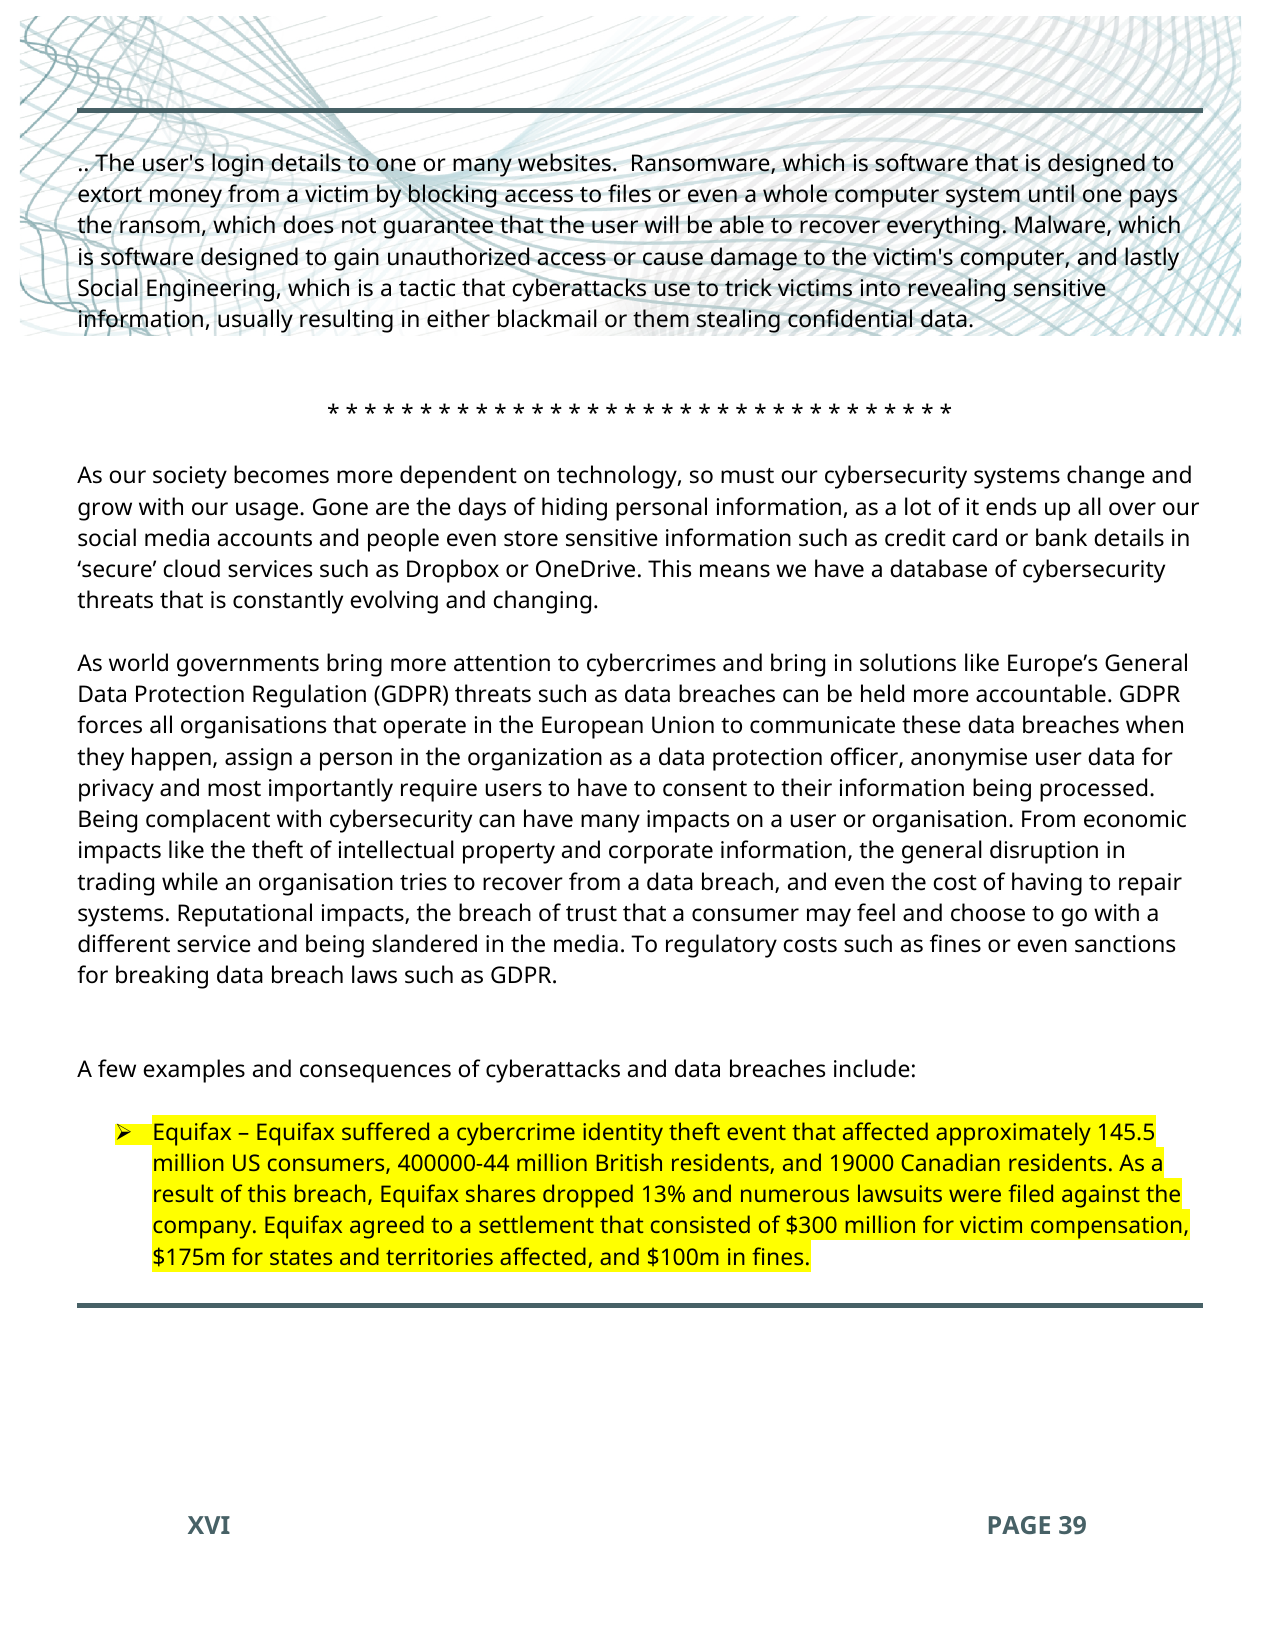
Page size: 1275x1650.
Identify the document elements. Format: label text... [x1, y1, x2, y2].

picture [19, 16, 1242, 336]
table_header .. The user's login details to one or many websites. Ransomware, which is software that is designed to extort money from a victim by blocking access to files or even a whole computer system until one pays the ransom, which does not guarantee that the user will be able to recover everything. Malware, which is software designed to gain unauthorized access or cause damage to the victim's computer, and lastly Social Engineering, which is a tactic that cyberattacks use to trick victims into revealing sensitive information, usually resulting in either blackmail or them stealing confidential data. * * * * * * * * * * * * * * * * * * * * * * * * * * * * * * * * * * As our society becomes more dependent on technology, so must our cybersecurity systems change and grow with our usage. Gone are the days of hiding personal information, as a lot of it ends up all over our social media accounts and people even store sensitive information such as credit card or bank details in ‘secure’ cloud services such as Dropbox or OneDrive. This means we have a database of cybersecurity threats that is constantly evolving and changing. As world governments bring more attention to cybercrimes and bring in solutions like Europe’s General Data Protection Regulation (GDPR) threats such as data breaches can be held more accountable. GDPR forces all organisations that operate in the European Union to communicate these data breaches when they happen, assign a person in the organization as a data protection officer, anonymise user data for privacy and most importantly require users to have to consent to their information being processed. Being complacent with cybersecurity can have many impacts on a user or organisation. From economic impacts like the theft of intellectual property and corporate information, the general disruption in trading while an organisation tries to recover from a data breach, and even the cost of having to repair systems. Reputational impacts, the breach of trust that a consumer may feel and choose to go with a different service and being slandered in the media. To regulatory costs such as fines or even sanctions for breaking data breach laws such as GDPR. A few examples and consequences of cyberattacks and data breaches include: Equifax – Equifax suffered a cybercrime identity theft event that affected approximately 145.5 million US consumers, 400000-44 million British residents, and 19000 Canadian residents. As a result of this breach, Equifax shares dropped 13% and numerous lawsuits were filed against the company. Equifax agreed to a settlement that consisted of $300 million for victim compensation, $175m for states and territories affected, and $100m in fines. [77, 113, 1202, 1303]
